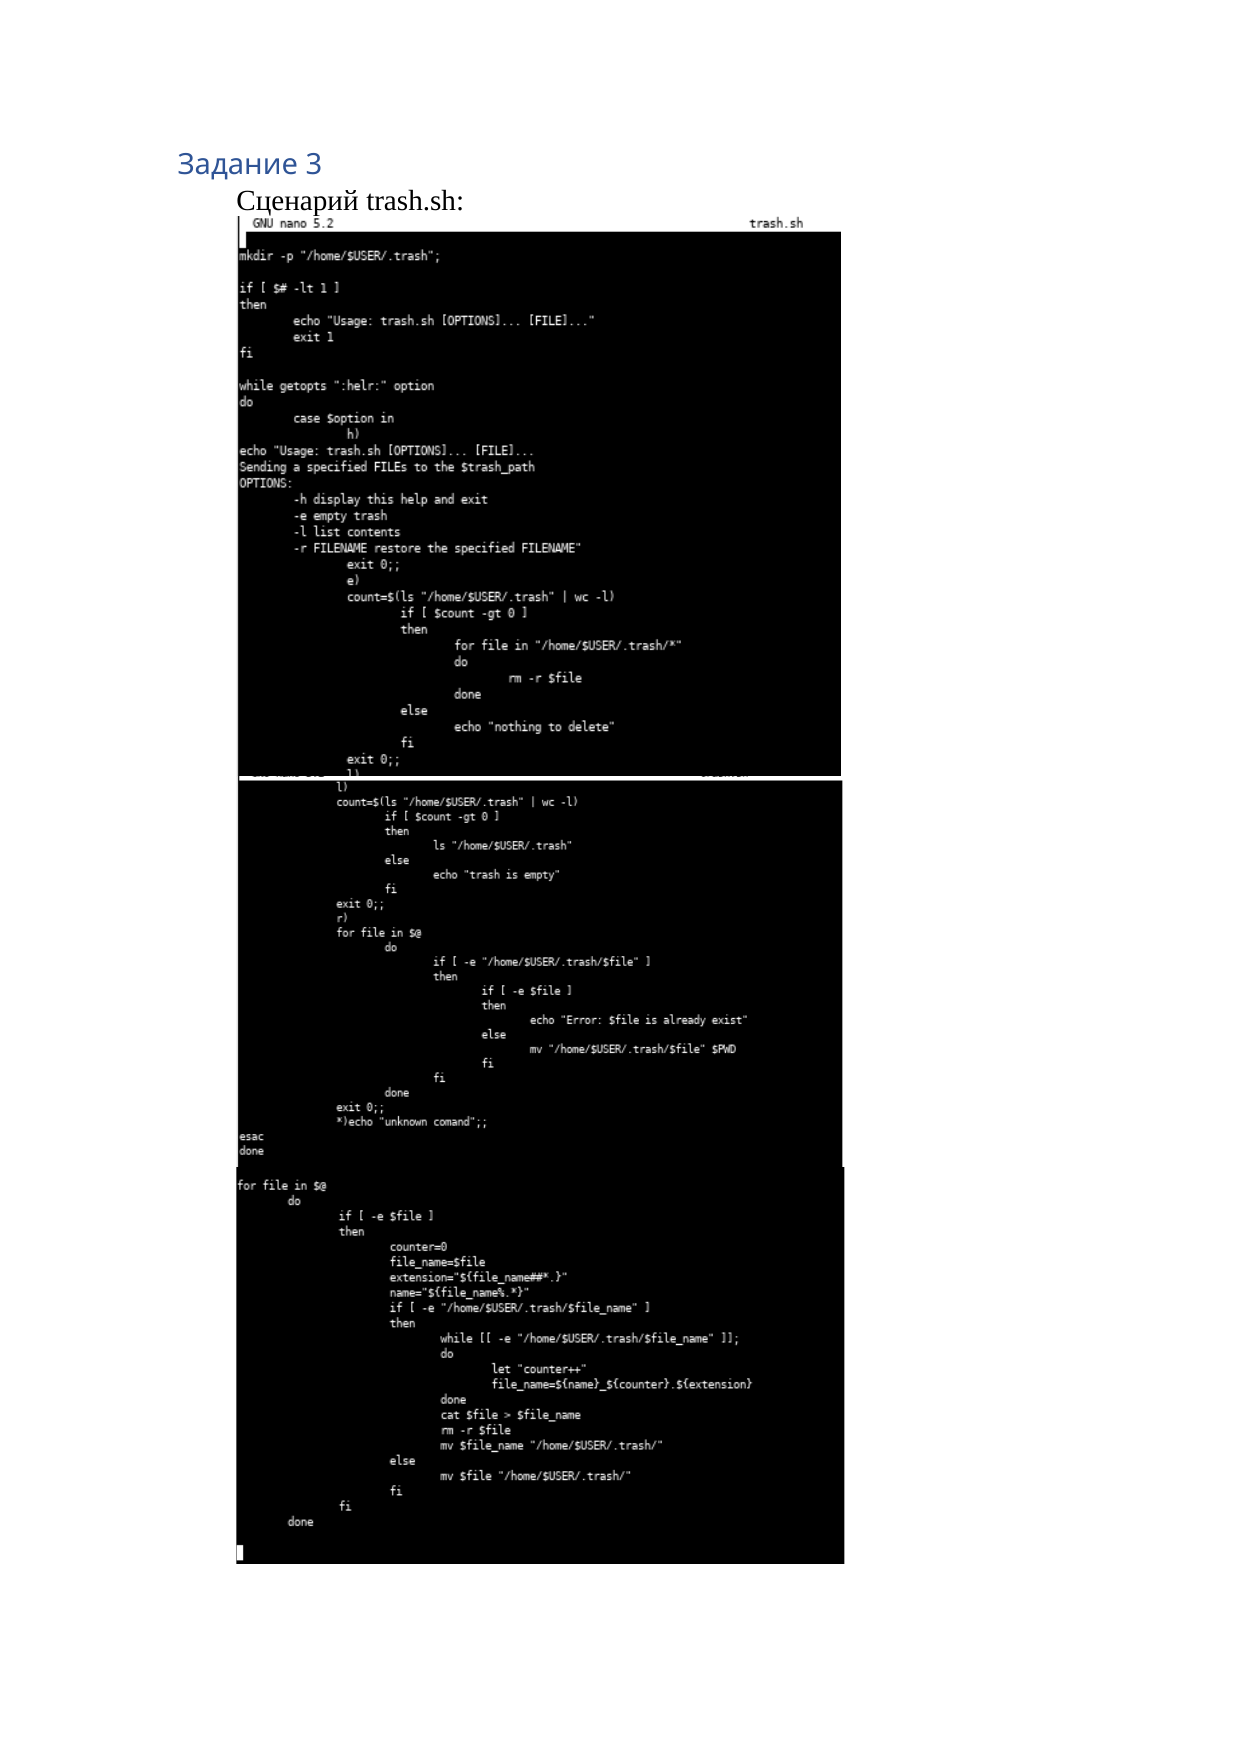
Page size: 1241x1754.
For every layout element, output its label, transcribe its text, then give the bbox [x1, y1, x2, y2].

text Сценарий trash.sh: [177, 183, 1152, 216]
picture [236, 216, 845, 1564]
subtitle Задание 3 [177, 143, 1152, 183]
